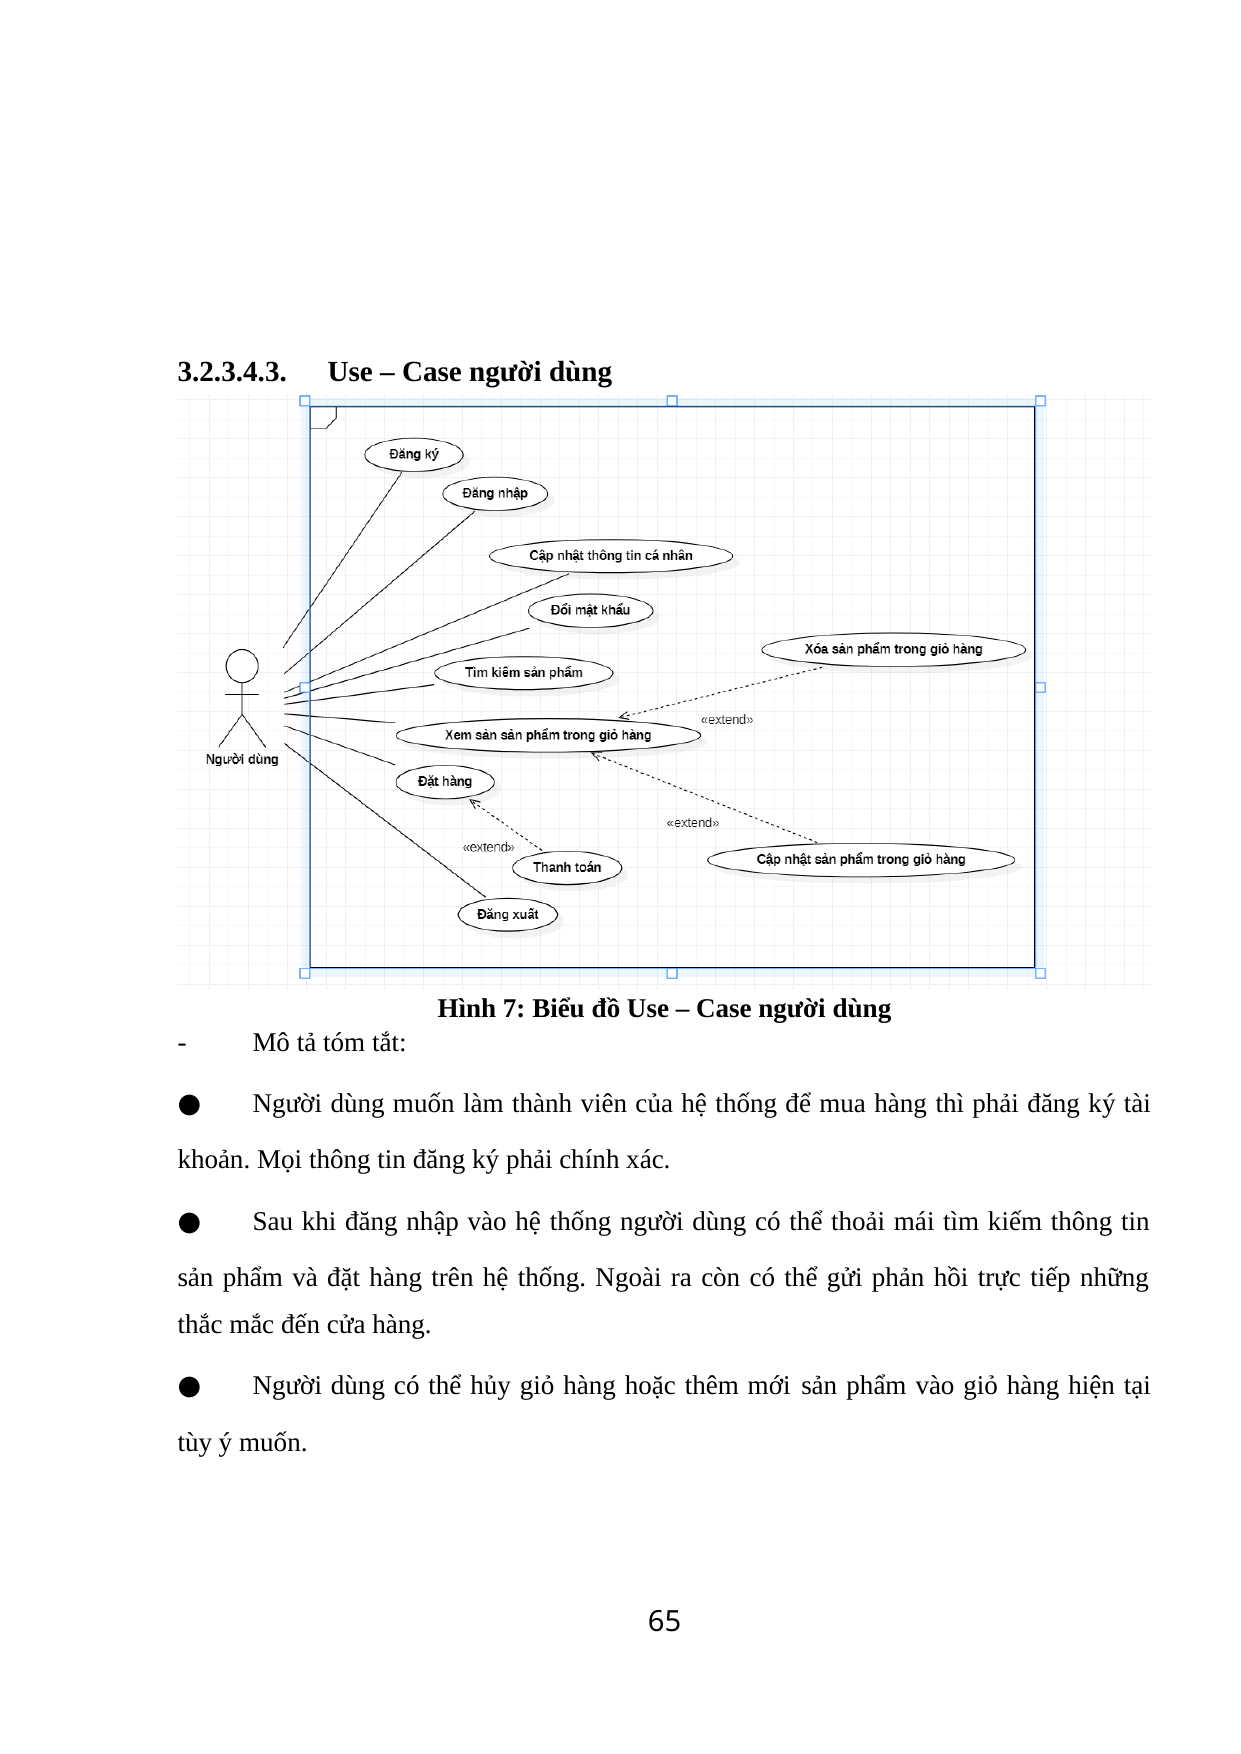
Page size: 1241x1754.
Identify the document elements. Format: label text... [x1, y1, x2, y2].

subtitle Use – Case người dùng [177, 354, 1152, 387]
text Hình 7: Biểu đồ Use – Case người dùng [177, 992, 1152, 1023]
picture [177, 394, 1152, 990]
list Người dùng có thể hủy giỏ hàng hoặc thêm mới sản phẩm vào giỏ hàng hiện tại tùy ý muốn. [177, 1354, 1152, 1457]
list Người dùng muốn làm thành viên của hệ thống để mua hàng thì phải đăng ký tài khoản. Mọi thông tin đăng ký phải chính xác. [177, 1072, 1152, 1175]
list Mô tả tóm tắt: [177, 1026, 1152, 1057]
list Sau khi đăng nhập vào hệ thống người dùng có thể thoải mái tìm kiếm thông tin sản phẩm và đặt hàng trên hệ thống. Ngoài ra còn có thể gửi phản hồi trực tiếp những thắc mắc đến cửa hàng. [177, 1190, 1152, 1339]
